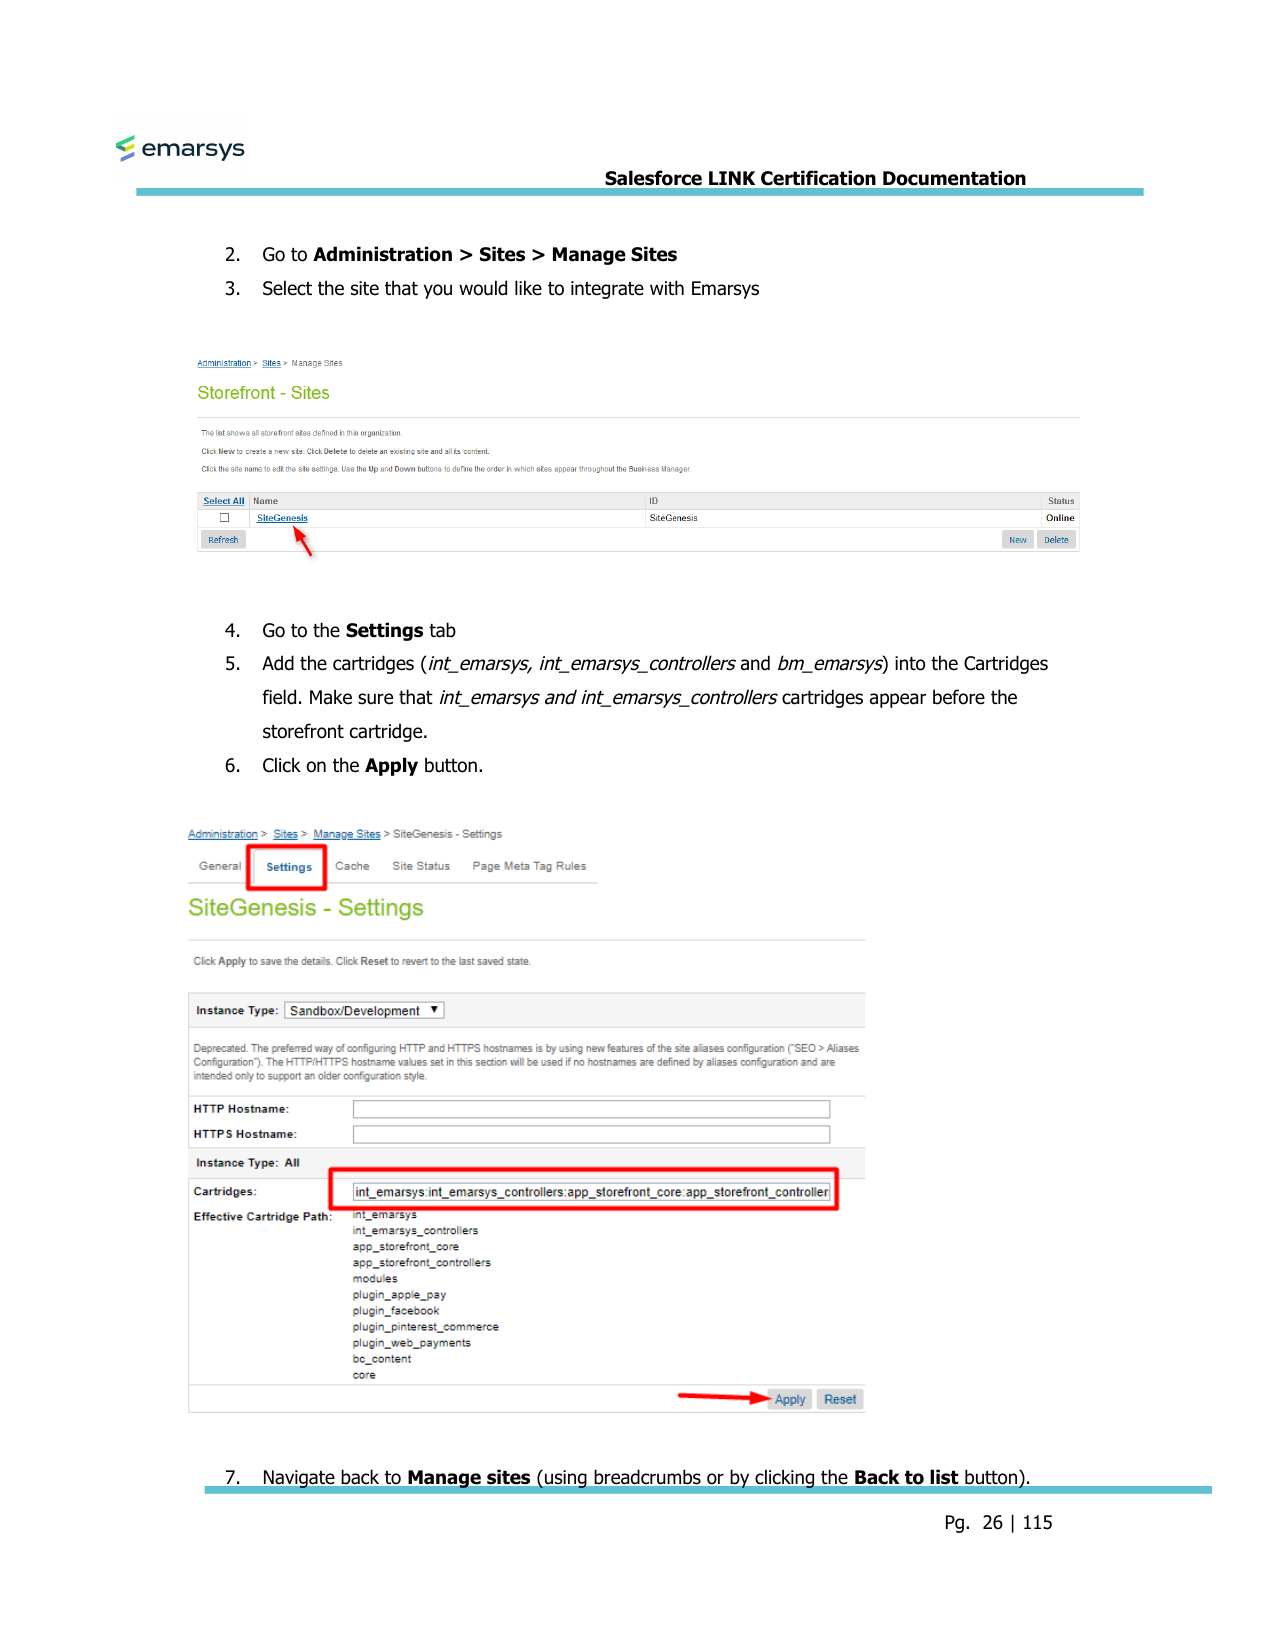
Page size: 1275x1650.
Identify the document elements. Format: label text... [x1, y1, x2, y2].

picture [204, 1486, 1212, 1494]
list Select the site that you would like to integrate with Emarsys [225, 277, 1087, 299]
picture [136, 188, 1144, 196]
list Add the cartridges (int_emarsys, int_emarsys_controllers and bm_emarsys) into the Cartridges field. Make sure that int_emarsys and int_emarsys_controllers cartridges appear before the storefront cartridge. [225, 652, 1087, 742]
picture [187, 825, 866, 1413]
picture [187, 348, 1088, 570]
list Go to the Settings tab [225, 618, 1087, 641]
list Go to Administration > Sites > Manage Sites [225, 243, 1087, 266]
picture [113, 111, 247, 185]
list Navigate back to Manage sites (using breadcrumbs or by clicking the Back to list button). [225, 1465, 1087, 1488]
list Click on the Apply button. [225, 754, 1087, 776]
